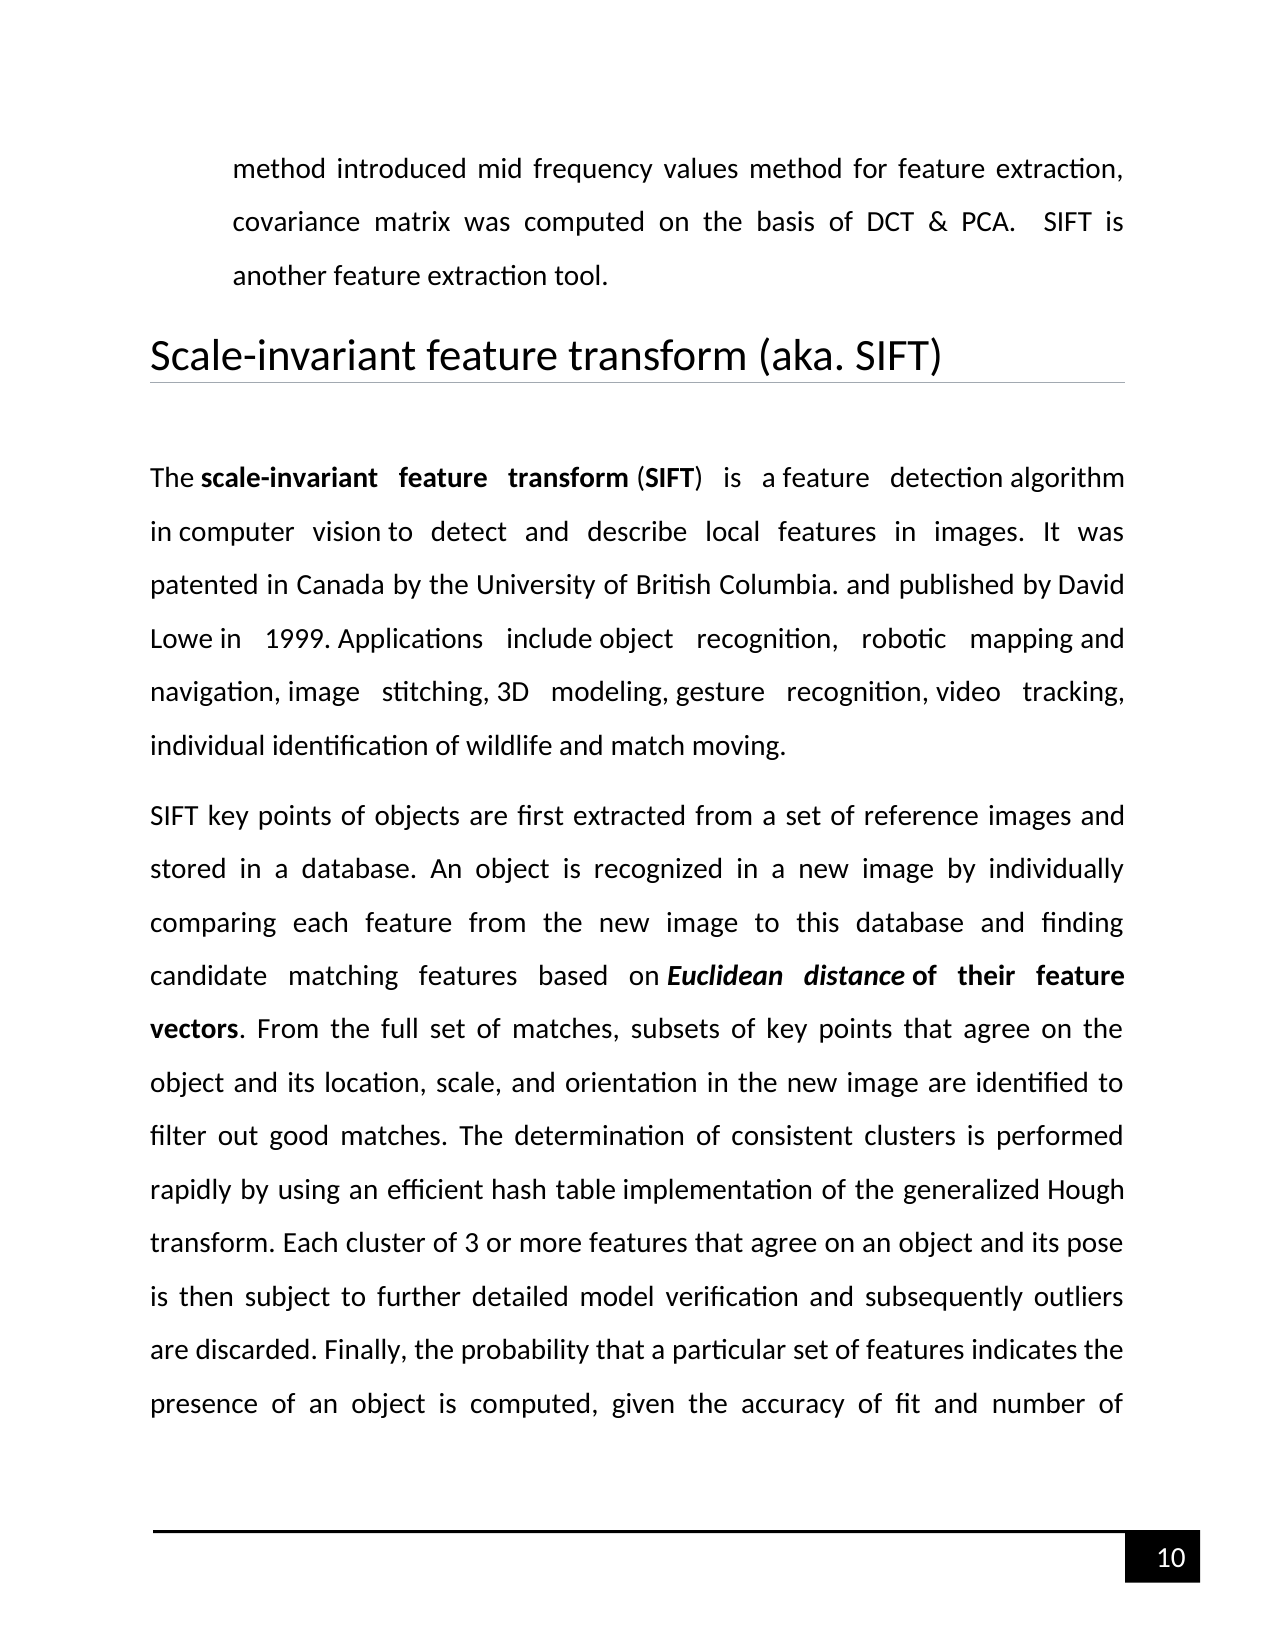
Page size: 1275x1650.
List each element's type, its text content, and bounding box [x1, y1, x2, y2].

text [150, 797, 1125, 1420]
text Scale-invariant feature transform (aka. SIFT) [150, 327, 1125, 382]
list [232, 150, 1125, 292]
text The scale-invariant feature transform (SIFT) is a feature detection algorithm in computer vision to detect and describe local features in images. It was patented in Canada by the University of British Columbia. and published by David Lowe in 1999. Applications include object recognition, robotic mapping and navigation, image stitching, 3D modeling, gesture recognition, video tracking, individual identification of wildlife and match moving. [150, 459, 1125, 762]
